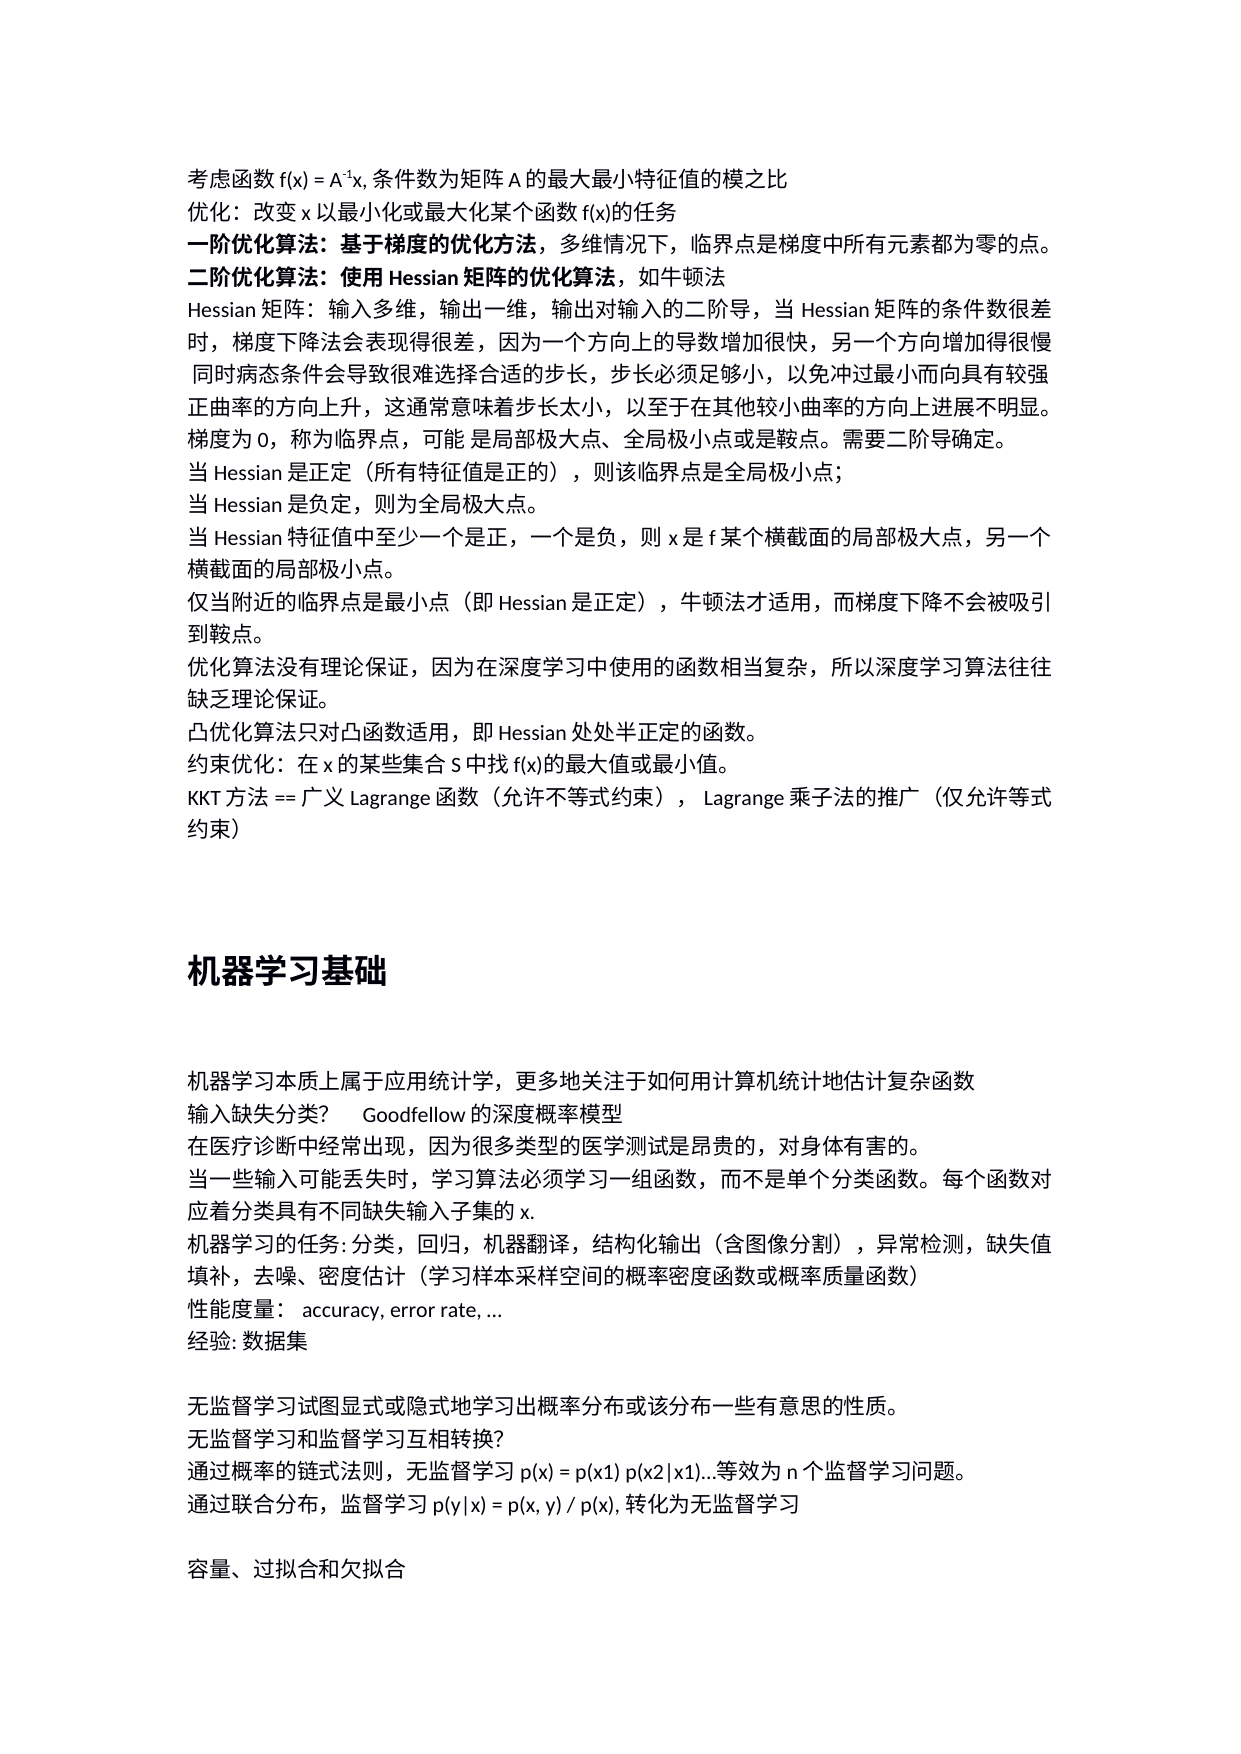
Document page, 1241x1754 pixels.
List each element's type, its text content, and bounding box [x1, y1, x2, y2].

text 性能度量： accuracy, error rate, … [187, 1291, 1053, 1324]
text 通过概率的链式法则，无监督学习p(x) = p(x1) p(x2|x1)…等效为n个监督学习问题。 [187, 1454, 1053, 1486]
text 仅当附近的临界点是最小点（即Hessian是正定），牛顿法才适用，而梯度下降不会被吸引到鞍点。 [187, 584, 1053, 649]
text 无监督学习试图显式或隐式地学习出概率分布或该分布一些有意思的性质。 [187, 1389, 1053, 1421]
text 容量、过拟合和欠拟合 [187, 1551, 1053, 1584]
text 当一些输入可能丢失时，学习算法必须学习一组函数，而不是单个分类函数。每个函数对应着分类具有不同缺失输入子集的x. [187, 1161, 1053, 1226]
text 当Hessian是负定，则为全局极大点。 [187, 487, 1053, 519]
text 考虑函数f(x) = A-1x, 条件数为矩阵A的最大最小特征值的模之比 [187, 162, 1053, 194]
text 无监督学习和监督学习互相转换？ [187, 1421, 1053, 1454]
text 机器学习本质上属于应用统计学，更多地关注于如何用计算机统计地估计复杂函数 [187, 1064, 1053, 1096]
text 约束优化：在x的某些集合S中找f(x)的最大值或最小值。 [187, 747, 1053, 779]
text 梯度为0，称为临界点，可能 是局部极大点、全局极小点或是鞍点。需要二阶导确定。 [187, 422, 1053, 454]
text 在医疗诊断中经常出现，因为很多类型的医学测试是昂贵的，对身体有害的。 [187, 1129, 1053, 1161]
text 一阶优化算法：基于梯度的优化方法，多维情况下，临界点是梯度中所有元素都为零的点。 [187, 227, 1053, 259]
text 优化：改变x以最小化或最大化某个函数f(x)的任务 [187, 194, 1053, 227]
text 通过联合分布，监督学习p(y|x) = p(x, y) / p(x), 转化为无监督学习 [187, 1486, 1053, 1519]
text 当Hessian特征值中至少一个是正，一个是负，则x是f某个横截面的局部极大点，另一个横截面的局部极小点。 [187, 519, 1053, 584]
text Hessian矩阵：输入多维，输出一维，输出对输入的二阶导，当Hessian矩阵的条件数很差时，梯度下降法会表现得很差，因为一个方向上的导数增加很快，另一个方向增加得很慢； 同时病态条件会导致很难选择合适的步长，步长必须足够小，以免冲过最小而向具有较强正曲率的方向上升，这通常意味着步长太小，以至于在其他较小曲率的方向上进展不明显。 [187, 292, 1053, 422]
text 经验: 数据集 [187, 1324, 1053, 1356]
text 当Hessian是正定（所有特征值是正的），则该临界点是全局极小点； [187, 454, 1053, 487]
text 凸优化算法只对凸函数适用，即Hessian处处半正定的函数。 [187, 714, 1053, 747]
text 机器学习的任务: 分类，回归，机器翻译，结构化输出（含图像分割），异常检测，缺失值填补，去噪、密度估计（学习样本采样空间的概率密度函数或概率质量函数） [187, 1226, 1053, 1291]
text 优化算法没有理论保证，因为在深度学习中使用的函数相当复杂，所以深度学习算法往往缺乏理论保证。 [187, 649, 1053, 714]
text KKT方法 == 广义Lagrange函数（允许不等式约束）， Lagrange乘子法的推广（仅允许等式约束） [187, 779, 1053, 844]
text 二阶优化算法：使用Hessian矩阵的优化算法，如牛顿法 [187, 259, 1053, 292]
subtitle 机器学习基础 [187, 937, 1053, 1002]
text 输入缺失分类？ Goodfellow的深度概率模型 [187, 1096, 1053, 1129]
